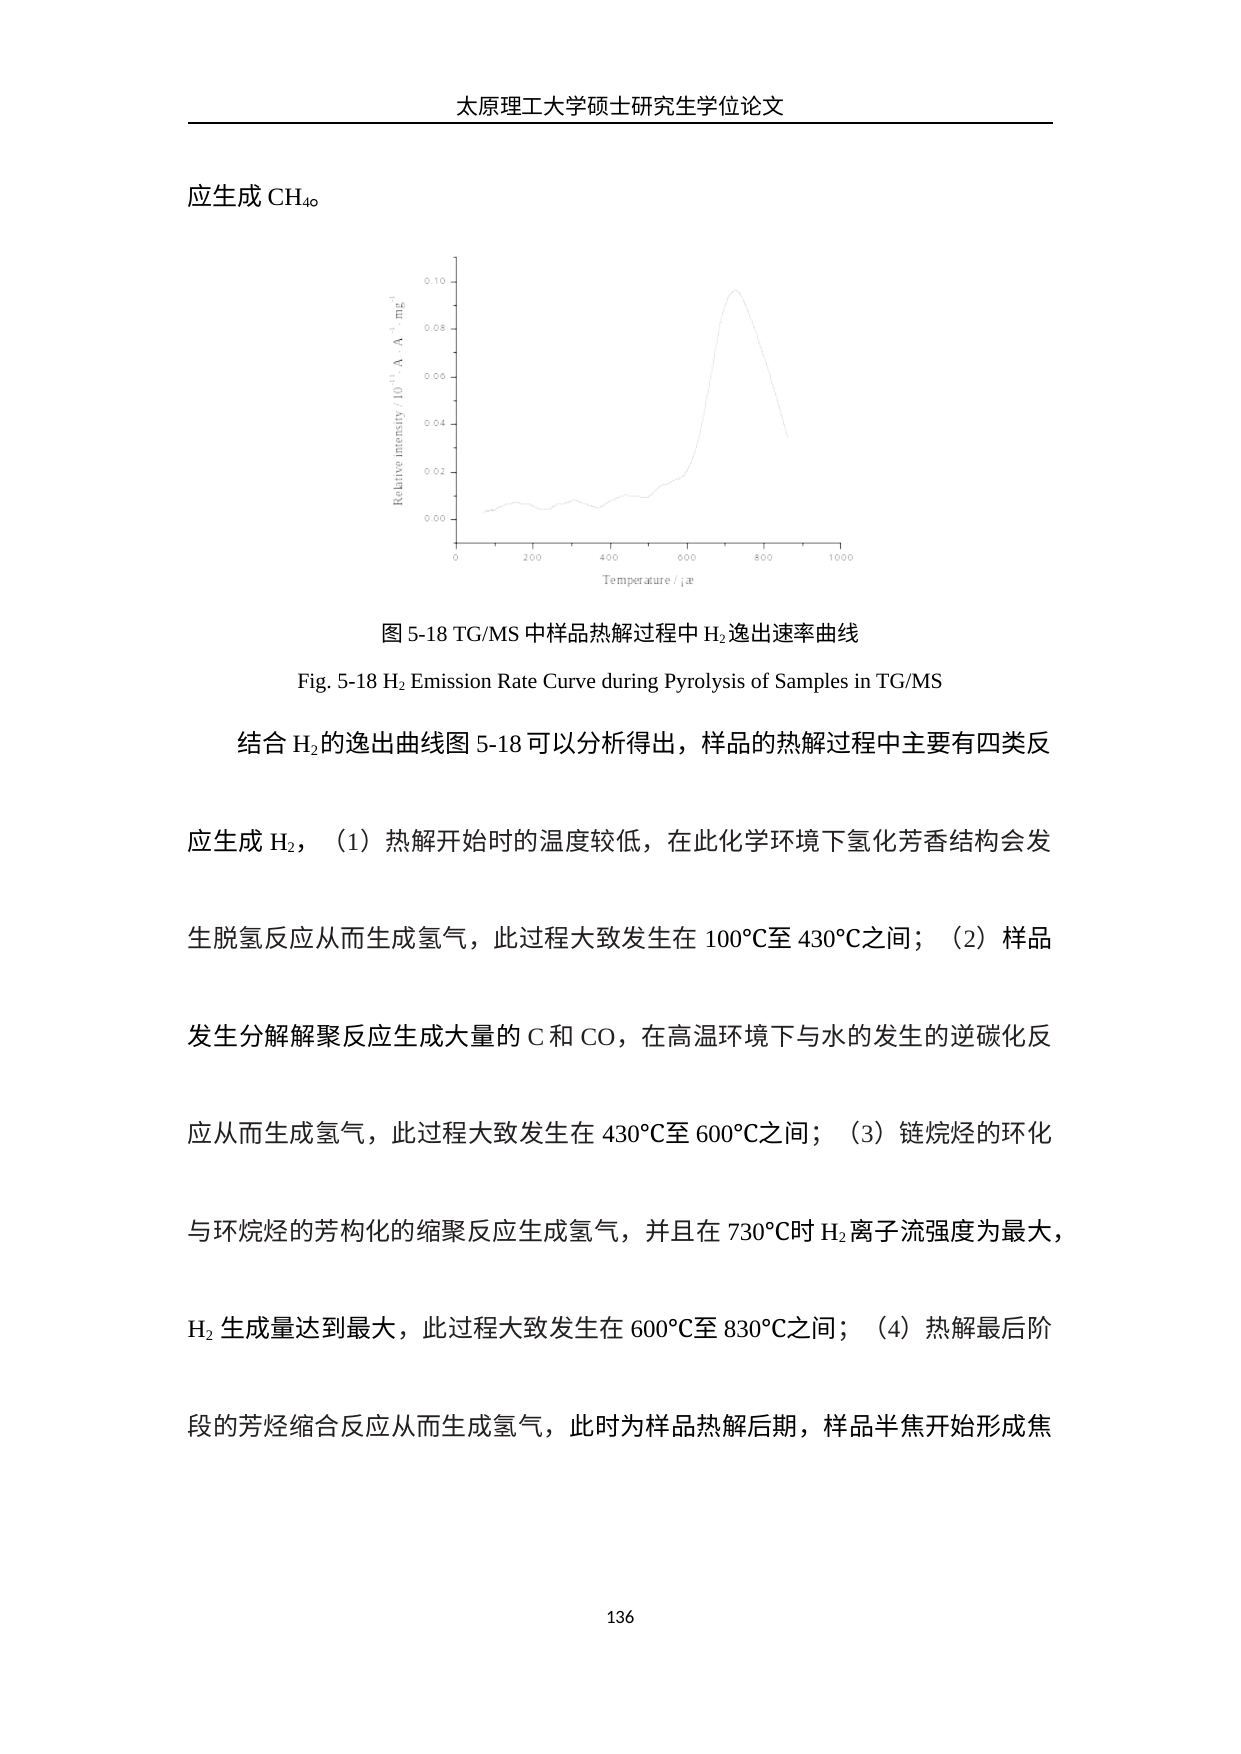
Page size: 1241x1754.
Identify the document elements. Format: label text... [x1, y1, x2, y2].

text 图5-18 TG/MS中样品热解过程中H2逸出速率曲线 [187, 616, 1053, 648]
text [187, 162, 1053, 227]
text Fig. 5-18 H2 Emission Rate Curve during Pyrolysis of Samples in TG/MS [187, 664, 1053, 697]
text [187, 709, 1053, 1457]
